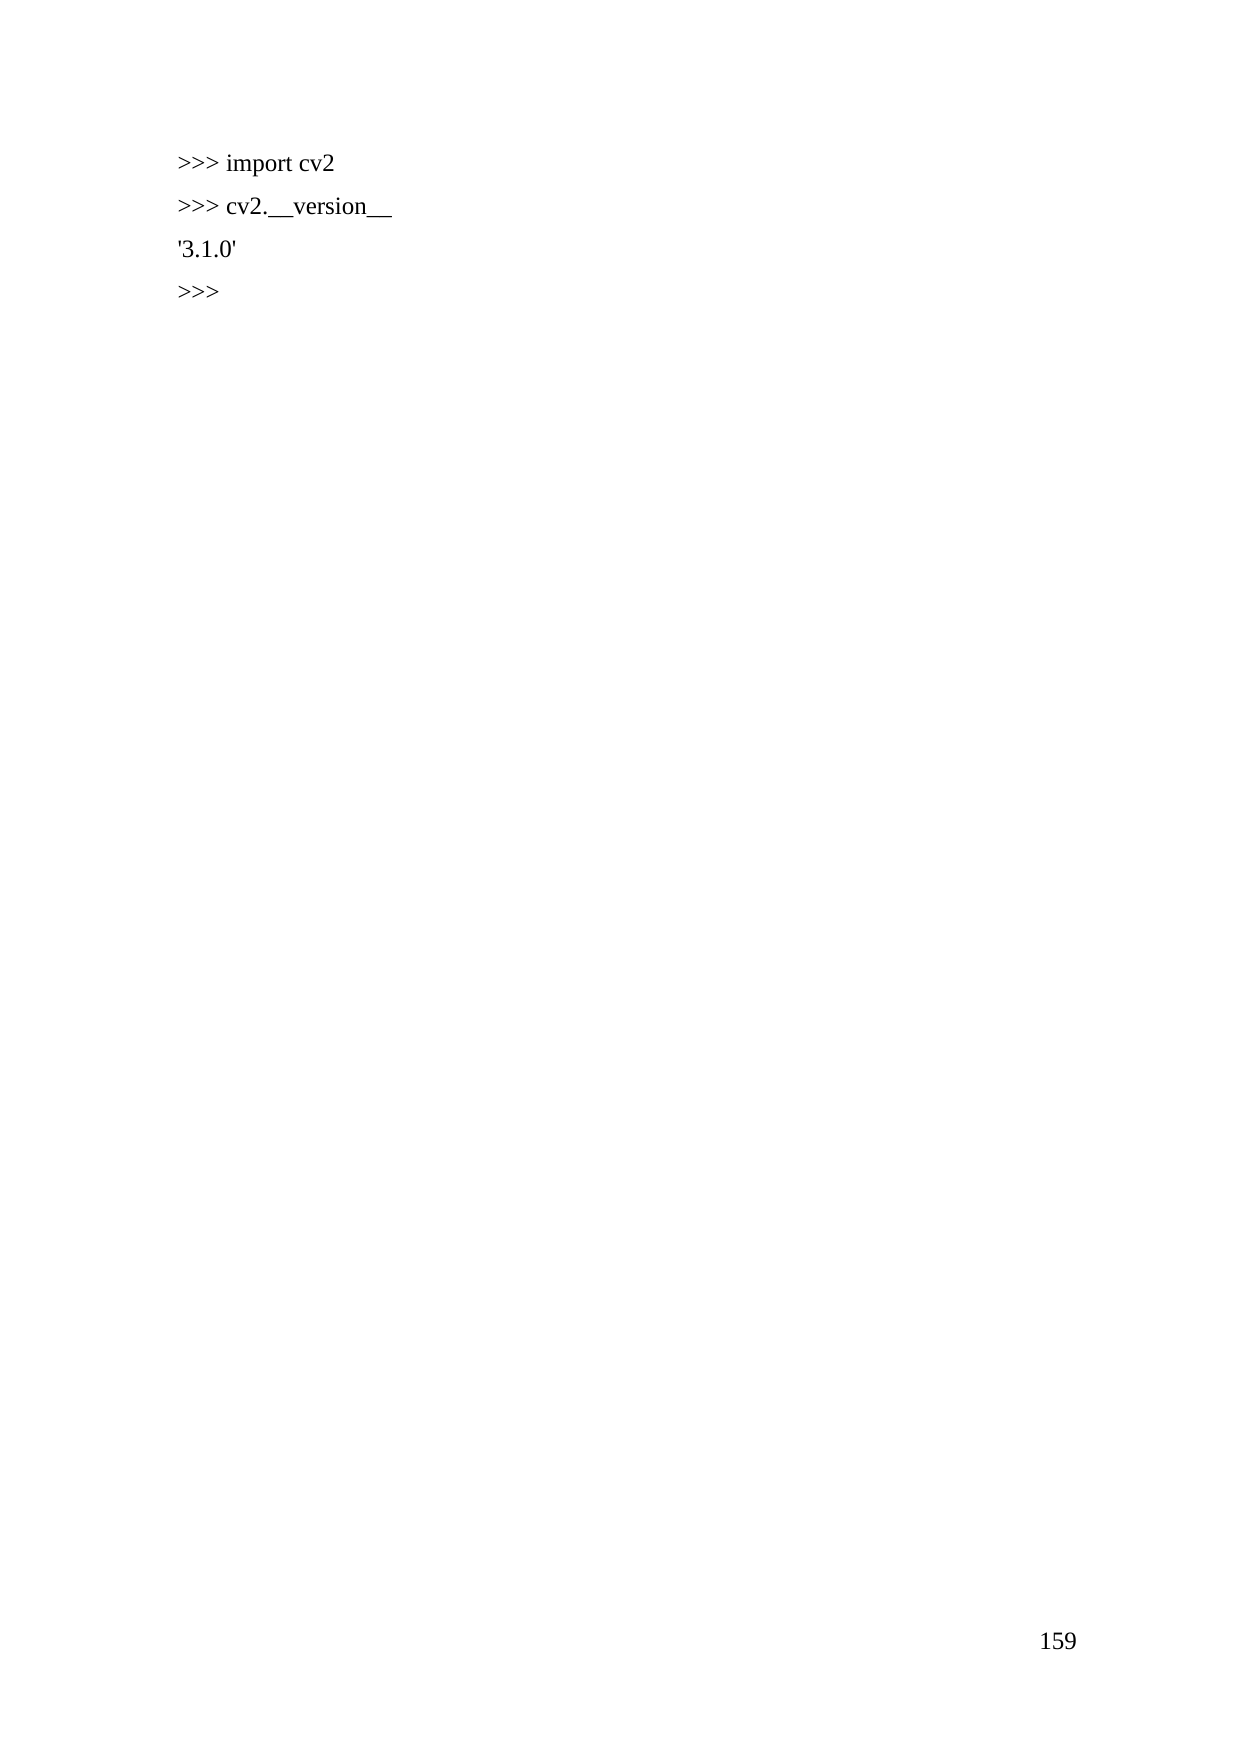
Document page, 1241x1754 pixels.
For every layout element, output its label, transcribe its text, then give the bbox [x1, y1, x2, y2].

text >>> [177, 277, 1063, 306]
text '3.1.0' [177, 234, 1063, 263]
text >>> import cv2 [177, 148, 1063, 176]
text >>> cv2.__version__ [177, 191, 1063, 219]
